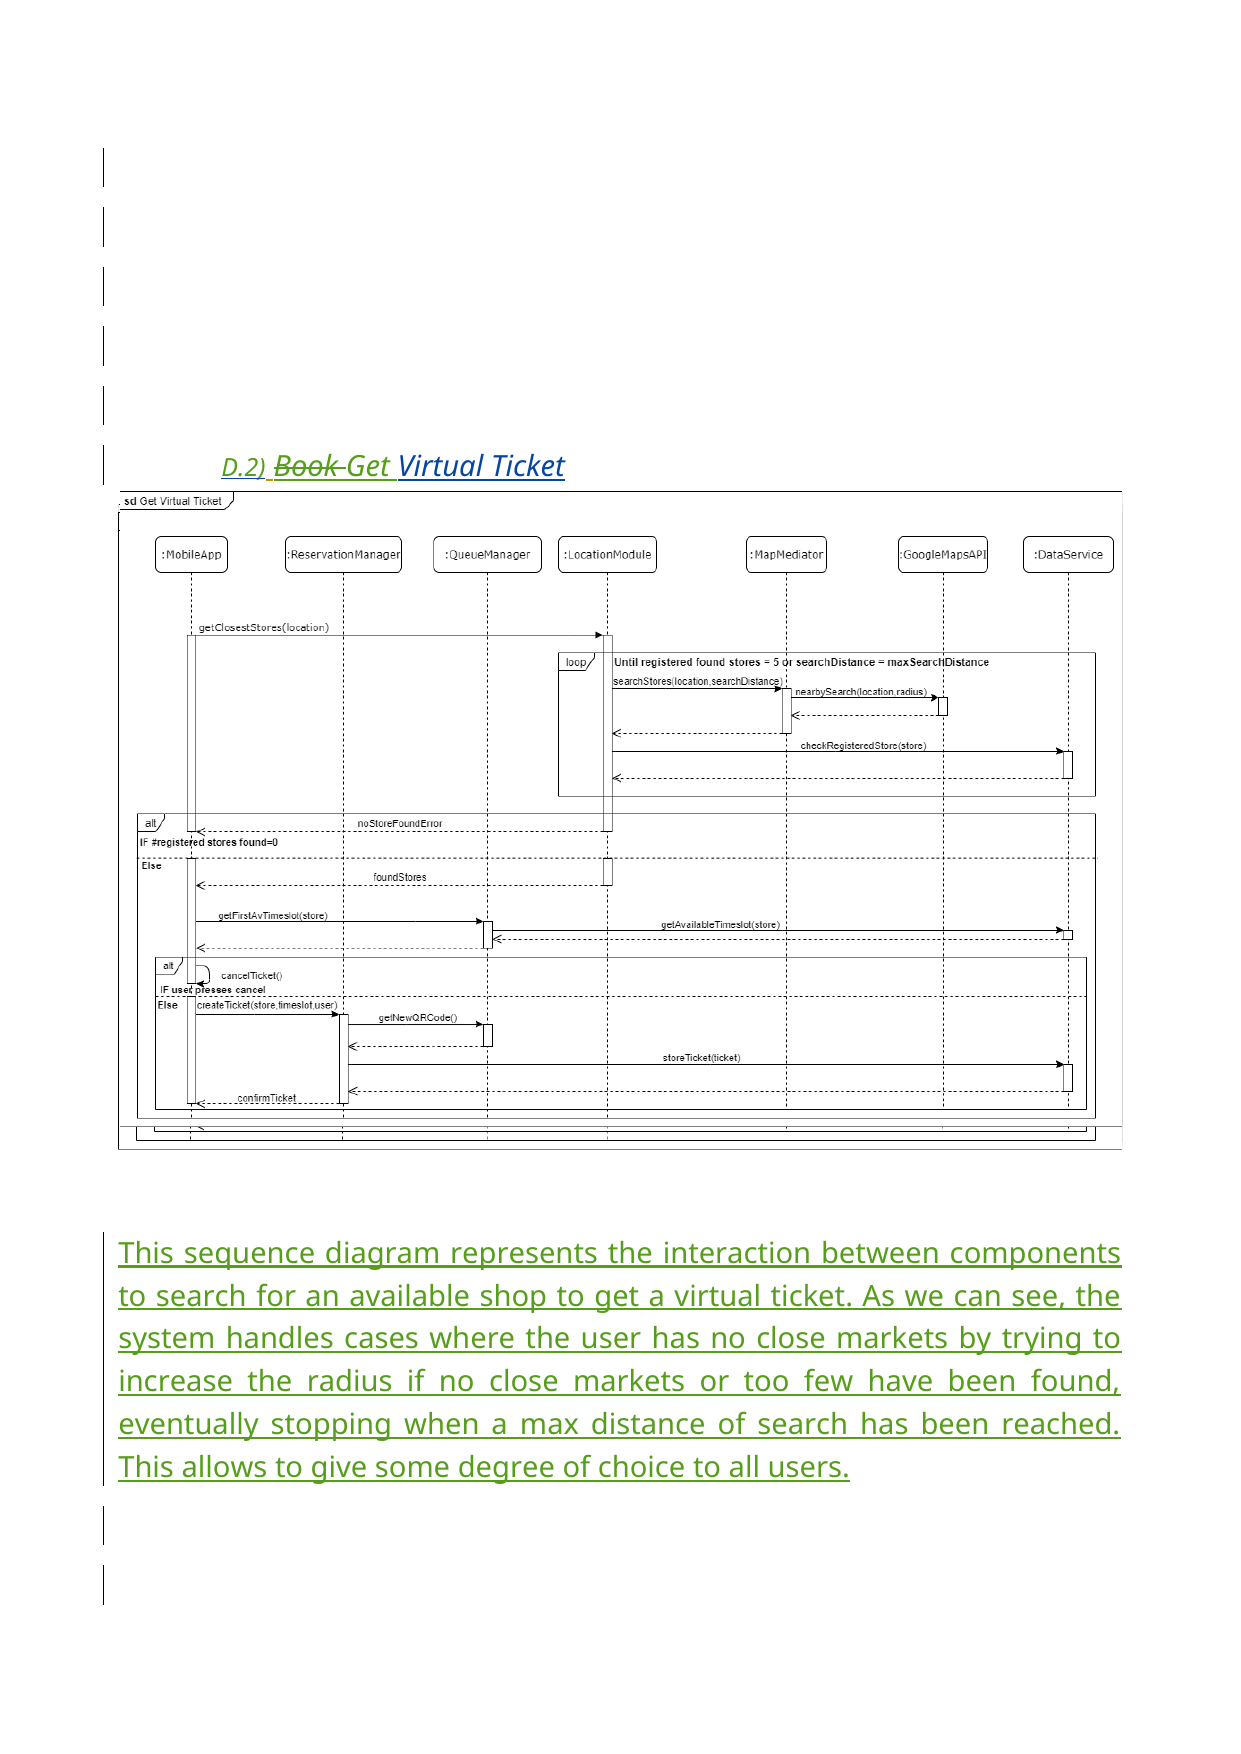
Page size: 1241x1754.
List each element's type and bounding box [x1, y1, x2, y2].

picture [118, 491, 1123, 1150]
